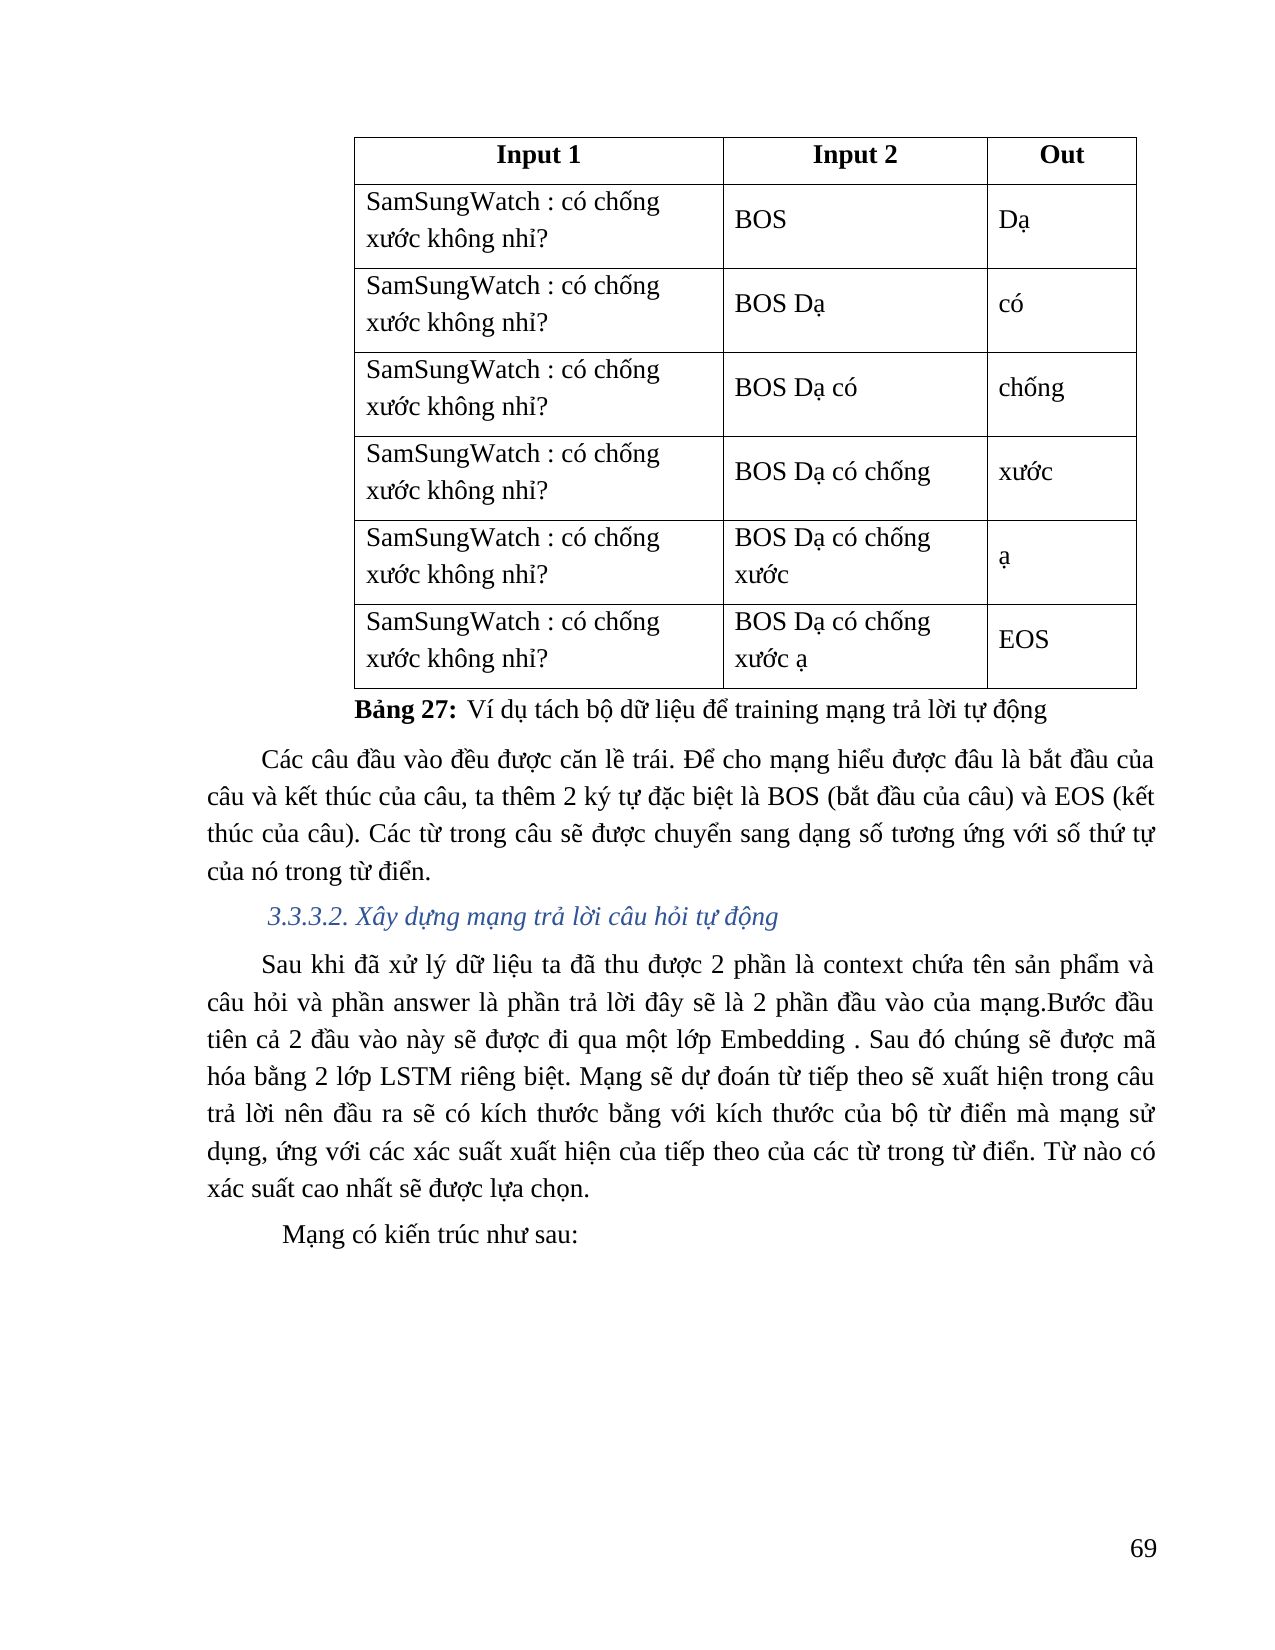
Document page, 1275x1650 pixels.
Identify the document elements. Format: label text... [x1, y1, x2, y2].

table_cell SamSungWatch : có chống xước không nhỉ? [355, 521, 723, 604]
text Sau khi đã xử lý dữ liệu ta đã thu được 2 phần là context chứa tên sản phẩm và câu hỏi và phần answer là phần trả lời đây sẽ là 2 phần đầu vào của mạng.Bước đầu tiên cả 2 đầu vào này sẽ được đi qua một lớp Embedding . Sau đó chúng sẽ được mã hóa bằng 2 lớp LSTM riêng biệt. Mạng sẽ dự đoán từ tiếp theo sẽ xuất hiện trong câu trả lời nên đầu ra sẽ có kích thước bằng với kích thước của bộ từ điển mà mạng sử dụng, ứng với các xác suất xuất hiện của tiếp theo của các từ trong từ điển. Từ nào có xác suất cao nhất sẽ được lựa chọn. [207, 948, 1157, 1203]
table_cell EOS [988, 605, 1136, 688]
text Các câu đầu vào đều được căn lề trái. Để cho mạng hiểu được đâu là bắt đầu của câu và kết thúc của câu, ta thêm 2 ký tự đặc biệt là BOS (bắt đầu của câu) và EOS (kết thúc của câu). Các từ trong câu sẽ được chuyển sang dạng số tương ứng với số thứ tự của nó trong từ điển. [207, 743, 1157, 886]
table_cell xước [988, 437, 1136, 520]
table_cell SamSungWatch : có chống xước không nhỉ? [355, 185, 723, 268]
table_cell BOS Dạ có chống xước [724, 521, 987, 604]
table_cell có [988, 269, 1136, 352]
table_cell BOS Dạ có [724, 353, 987, 436]
table_cell Out [988, 138, 1136, 184]
table_cell Input 1 [355, 138, 723, 184]
table_cell BOS Dạ có chống [724, 437, 987, 520]
table_cell Input 2 [724, 138, 987, 184]
table_cell SamSungWatch : có chống xước không nhỉ? [355, 269, 723, 352]
table_cell chống [988, 353, 1136, 436]
subtitle 3.3.3.2. Xây dựng mạng trả lời câu hỏi tự động [268, 900, 1157, 931]
table_cell SamSungWatch : có chống xước không nhỉ? [355, 605, 723, 688]
table_cell SamSungWatch : có chống xước không nhỉ? [355, 437, 723, 520]
table_cell ạ [988, 521, 1136, 604]
table_cell Dạ [988, 185, 1136, 268]
table_cell BOS Dạ có chống xước ạ [724, 605, 987, 688]
subtitle Ví dụ tách bộ dữ liệu để training mạng trả lời tự động [244, 693, 1157, 724]
table_cell SamSungWatch : có chống xước không nhỉ? [355, 353, 723, 436]
table_cell BOS [724, 185, 987, 268]
text Mạng có kiến trúc như sau: [207, 1218, 1157, 1249]
table_cell BOS Dạ [724, 269, 987, 352]
